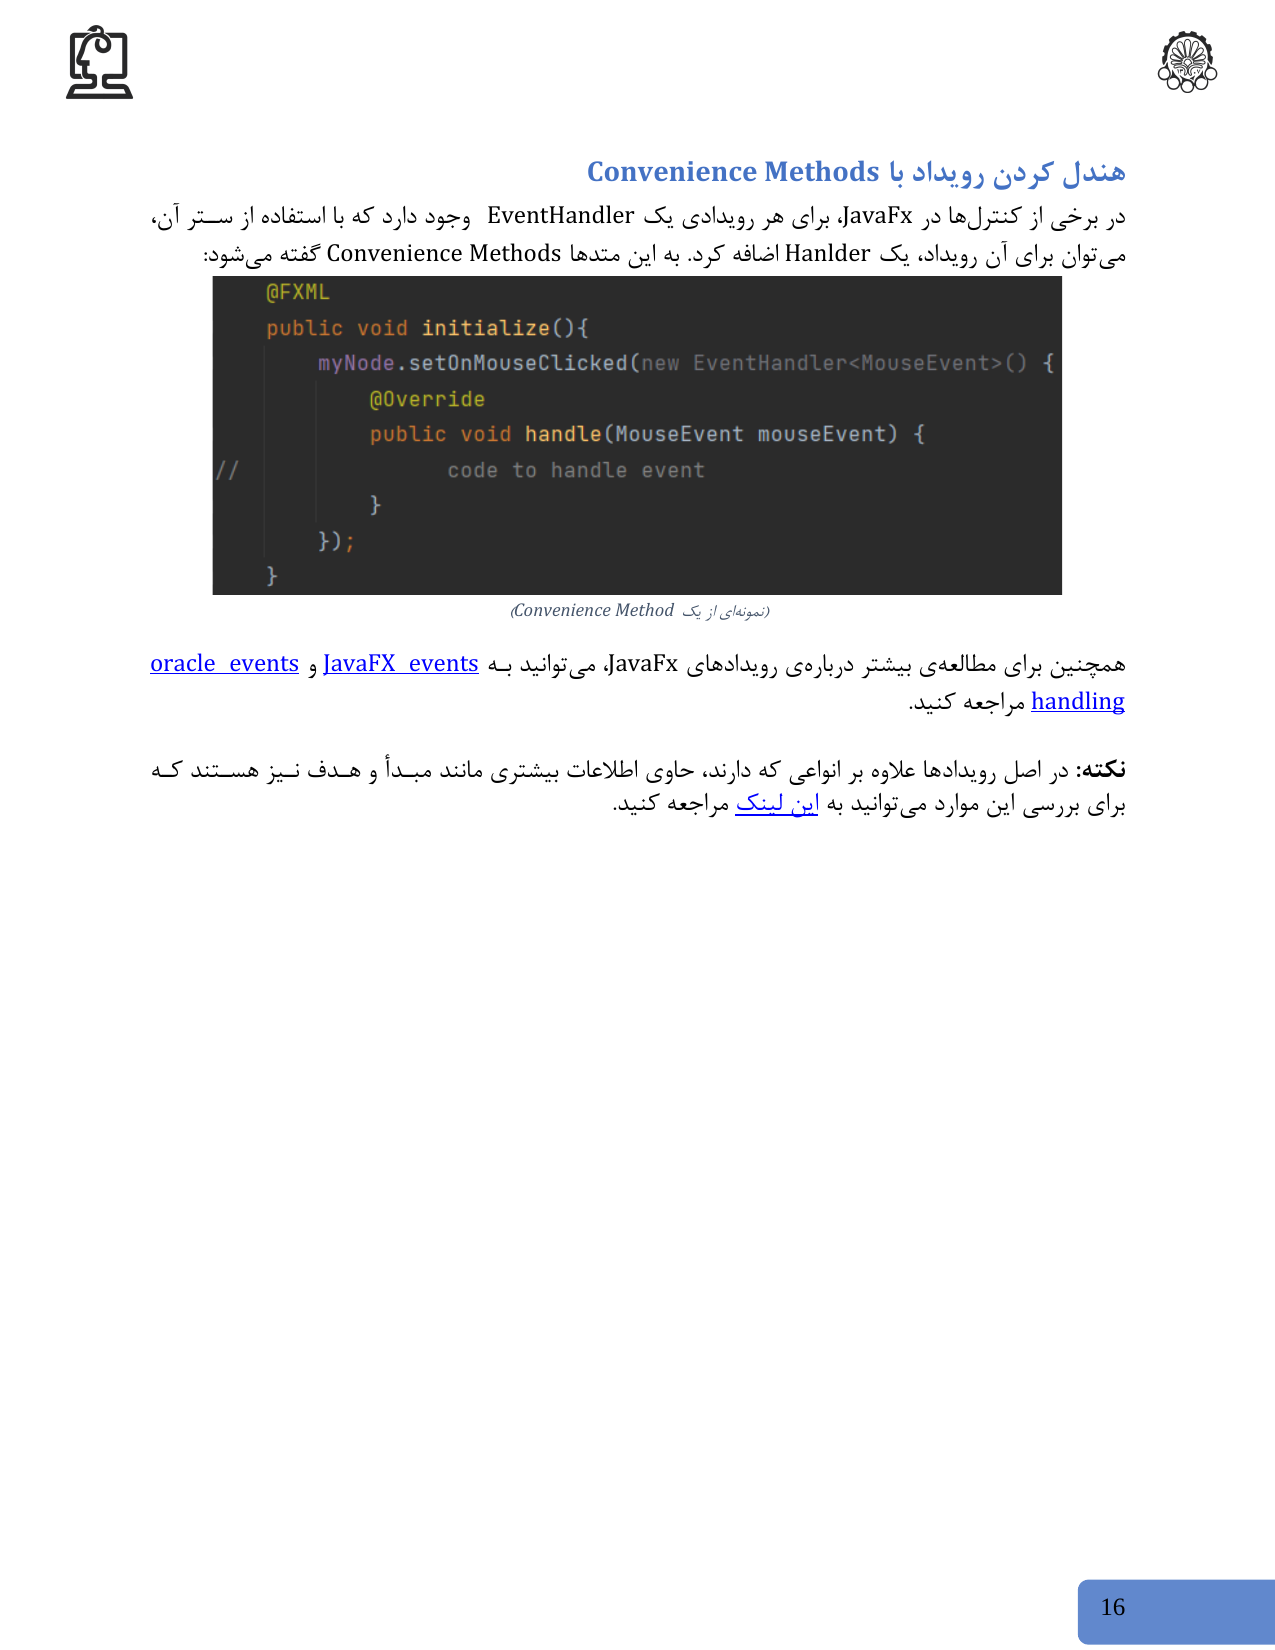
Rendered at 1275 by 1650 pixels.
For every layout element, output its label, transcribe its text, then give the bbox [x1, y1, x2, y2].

subtitle هندل کردن رویداد با Convenience Methods ‌ [150, 150, 1125, 193]
text (نمونه‌ای از یک Convenience Method) [150, 599, 1125, 623]
text نکته: در اصل رویداد‌ها علاوه بر انواعی که دارند، حاوی اطلاعات بیشتری مانند مبدأ و هدف نیز هستند که برای بررسی این موارد می‌توانید به این لینک مراجعه کنید. [150, 758, 1125, 821]
picture [212, 276, 1063, 595]
text همچنین برای مطالعه‌ی بیشتر درباره‌ی رویداد‌های JavaFx، می‌توانید به JavaFX events و oracle events handling مراجعه کنید. [150, 647, 1125, 719]
text در برخی از کنترل‌ها در JavaFx، برای هر رویدادی یک EventHandler وجود دارد که با استفاده از ستر آن، می‌توان برای آن رویداد، یک Hanlder اضافه کرد. به این متد‌ها Convenience Methods گفته می‌شود: [150, 199, 1125, 271]
